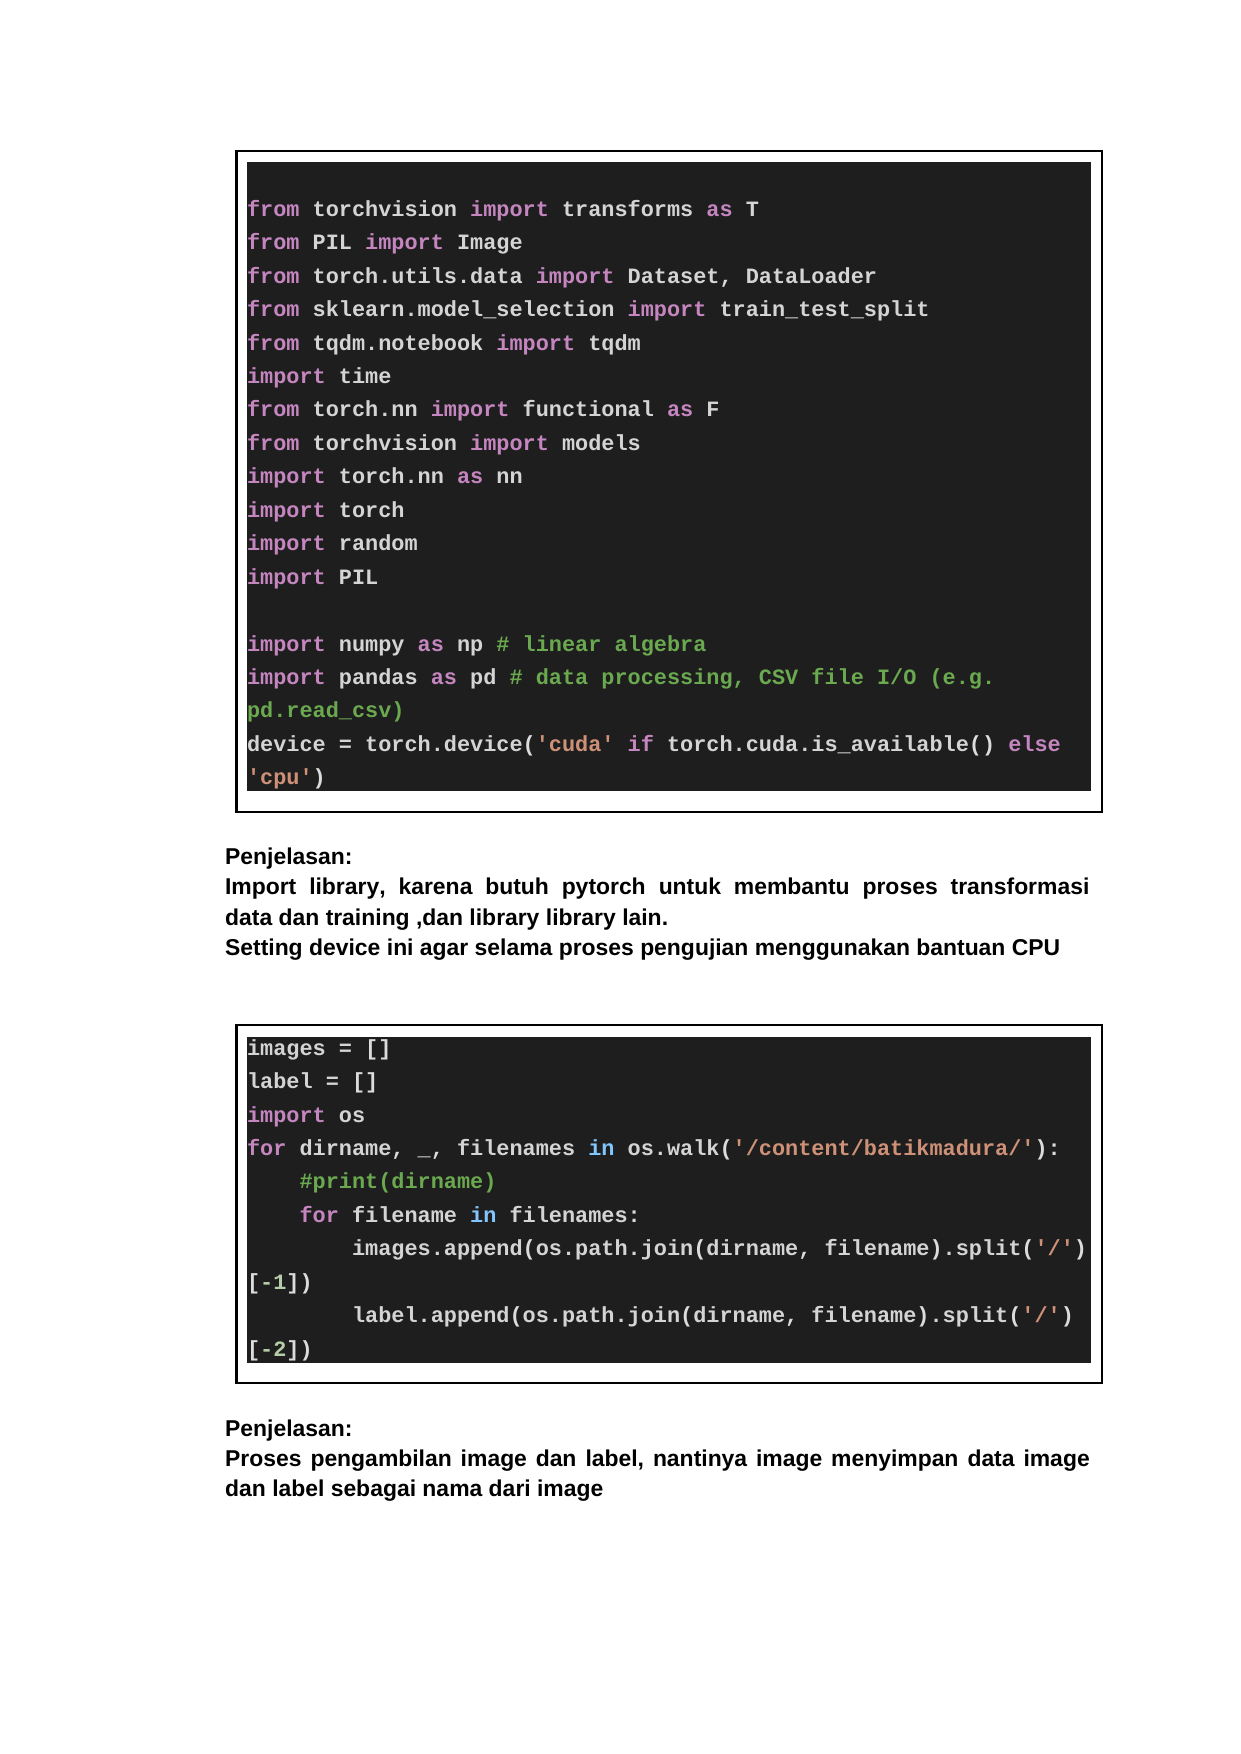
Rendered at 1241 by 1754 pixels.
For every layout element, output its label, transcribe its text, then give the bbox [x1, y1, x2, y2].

text Import library, karena butuh pytorch untuk membantu proses transformasi data dan training ,dan library library lain. [225, 873, 1090, 930]
text Setting device ini agar selama proses pengujian menggunakan bantuan CPU [225, 934, 1090, 960]
text Penjelasan: [225, 1414, 1090, 1441]
table_header images = [] label = [] import os for dirname, _, filenames in os.walk('/content/batikmadura/'): #print(dirname) for filename in filenames: images.append(os.path.join(dirname, filename).split('/')[-1]) label.append(os.path.join(dirname, filename).split('/')[-2]) [238, 1026, 1101, 1382]
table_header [238, 152, 1101, 811]
text Penjelasan: [225, 843, 1090, 869]
text Proses pengambilan image dan label, nantinya image menyimpan data image dan label sebagai nama dari image [225, 1445, 1090, 1501]
